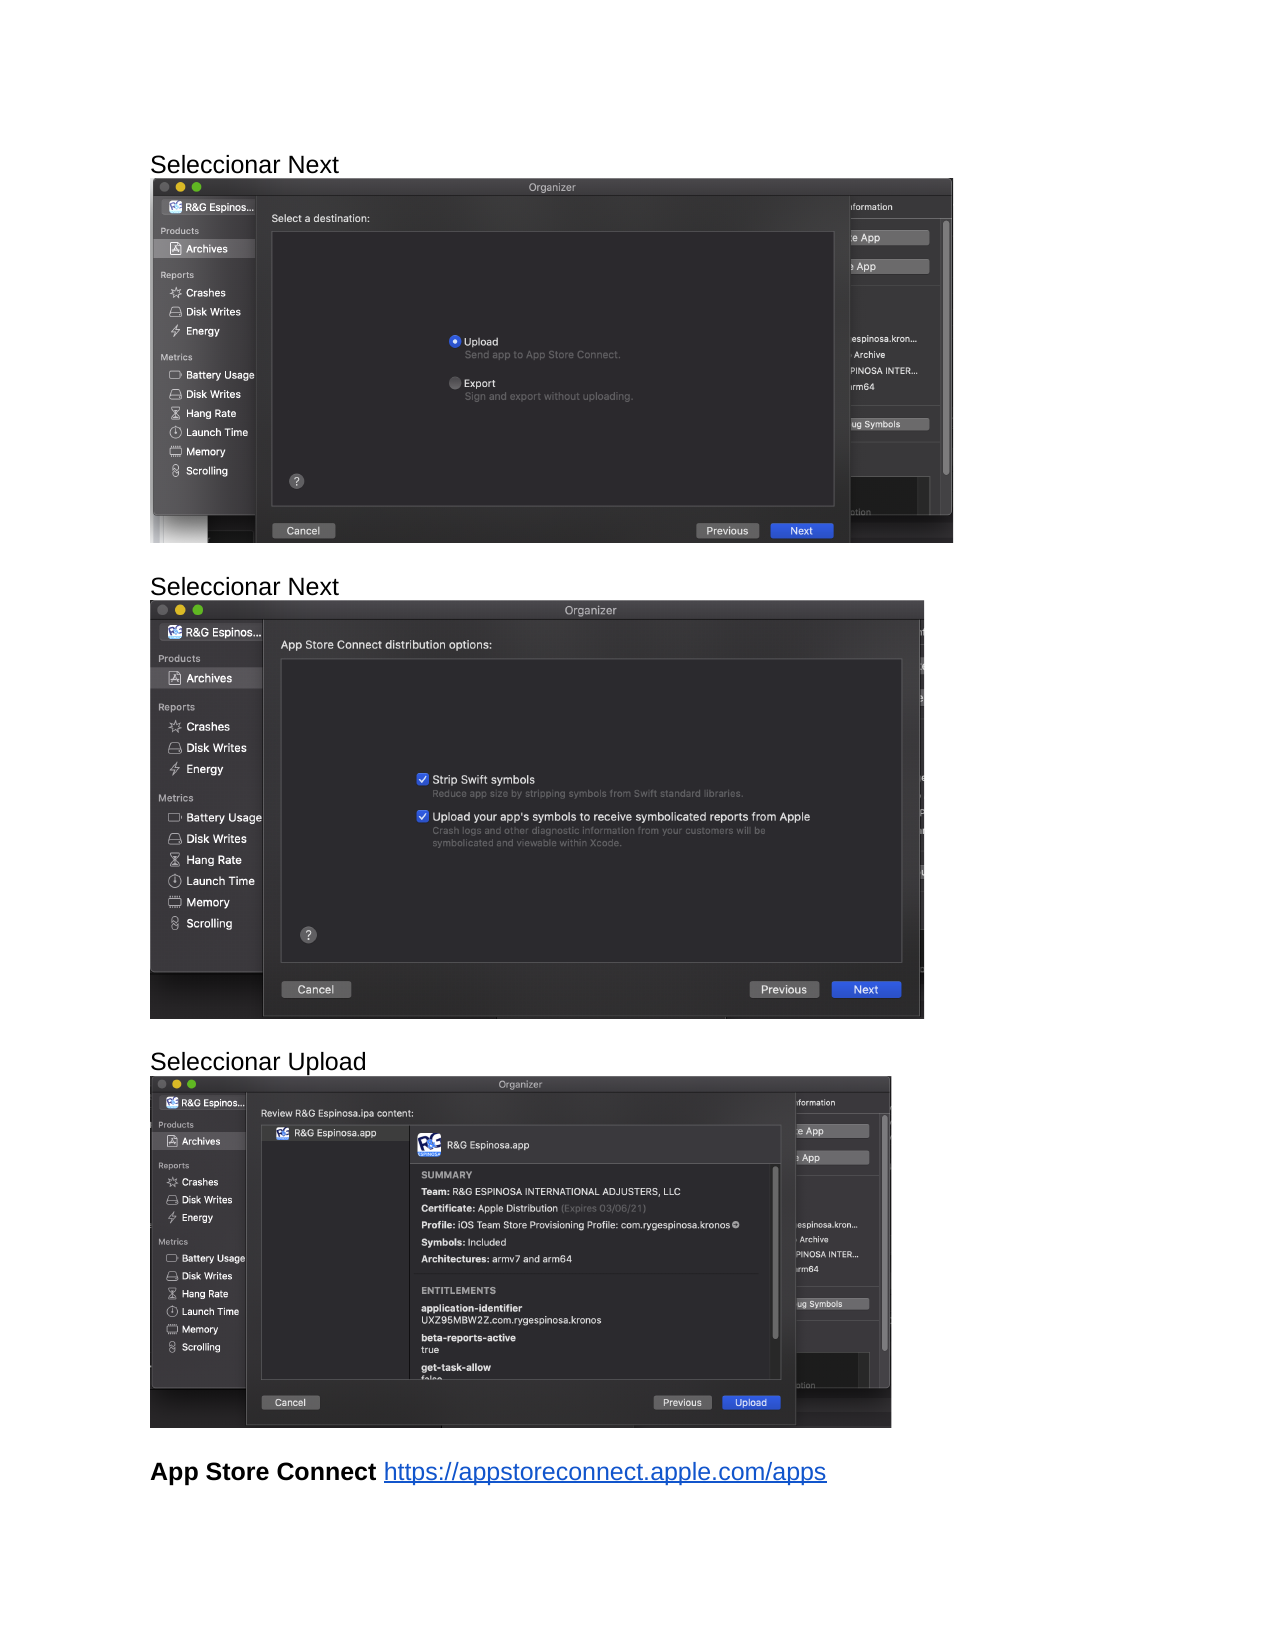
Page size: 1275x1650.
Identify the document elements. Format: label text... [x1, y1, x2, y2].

text App Store Connect https://appstoreconnect.apple.com/apps [150, 1457, 1125, 1485]
text Seleccionar Next [150, 572, 1125, 600]
picture [150, 1076, 892, 1428]
text Seleccionar Upload [150, 1047, 1125, 1076]
picture [150, 600, 925, 1019]
picture [150, 178, 954, 543]
